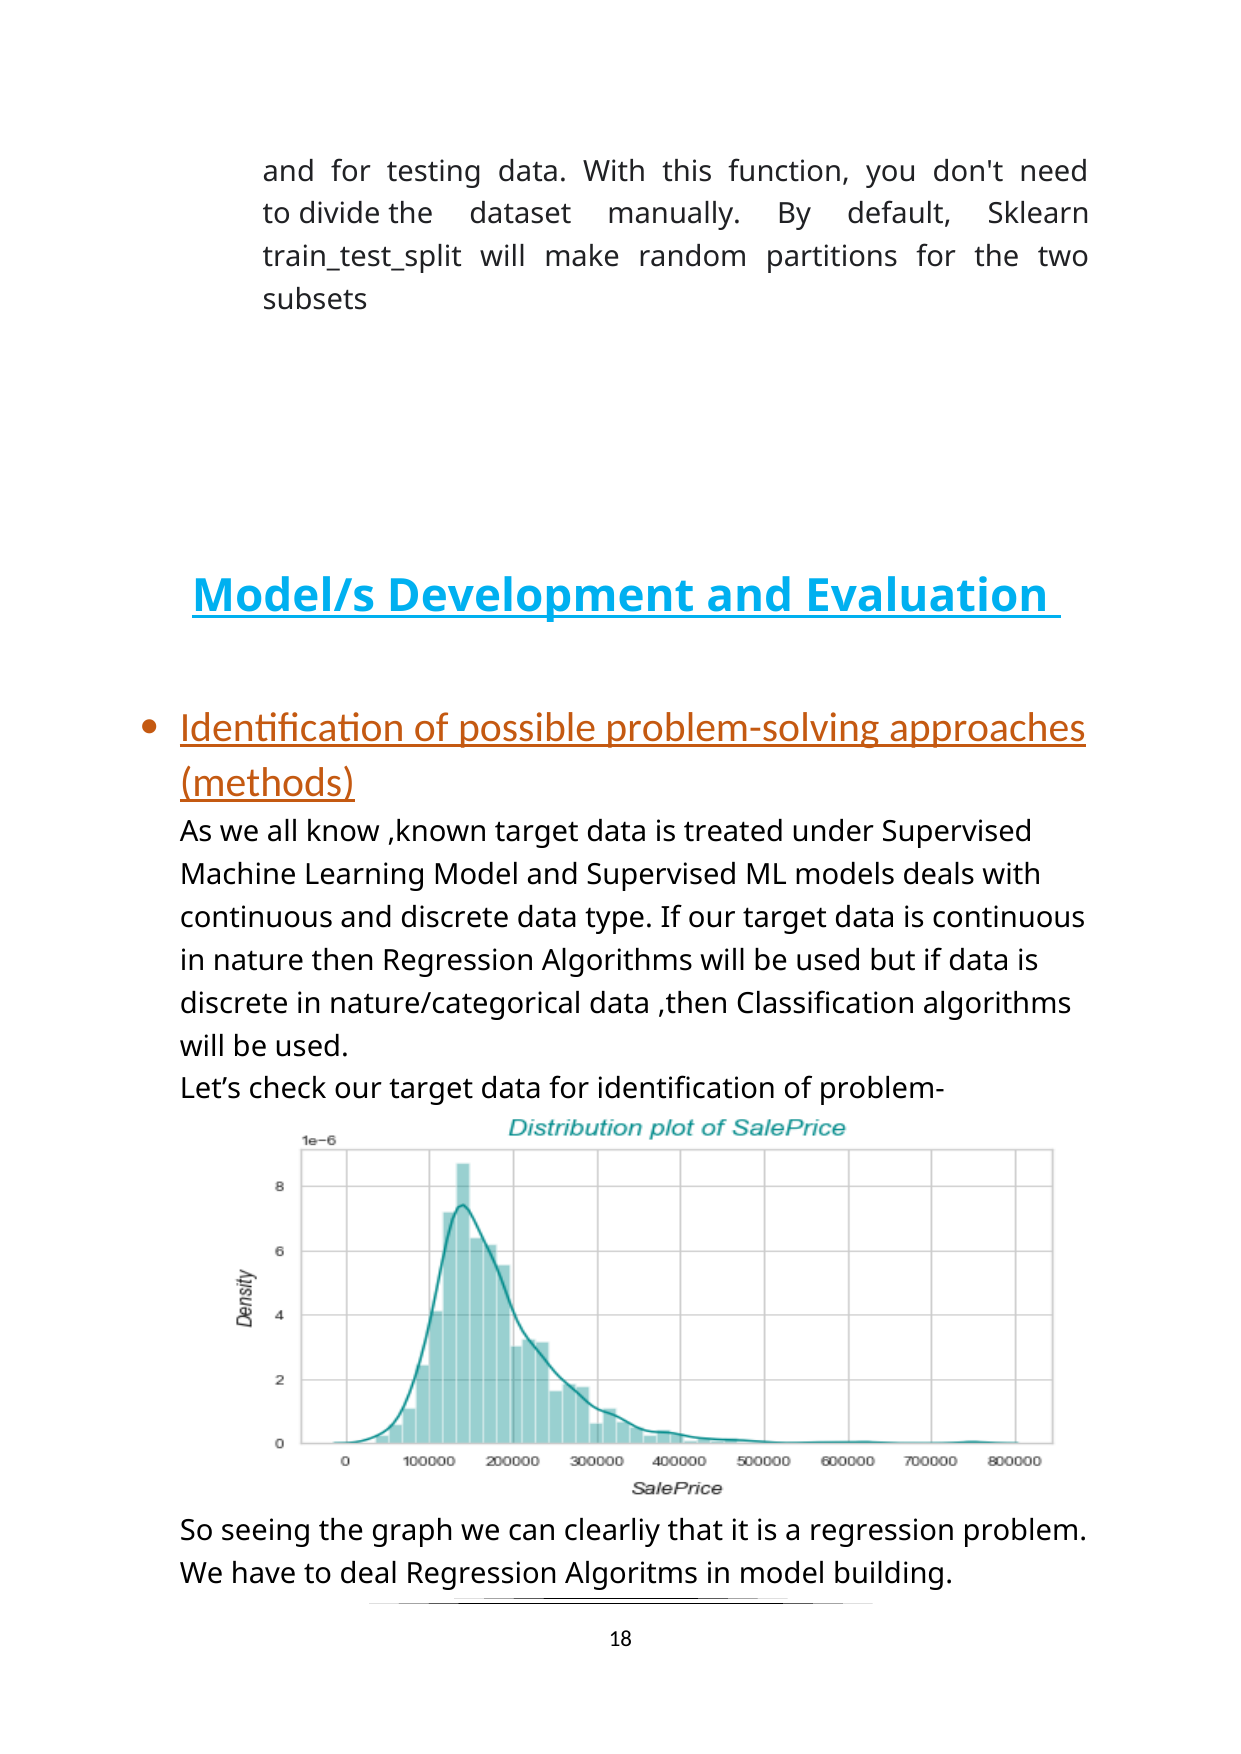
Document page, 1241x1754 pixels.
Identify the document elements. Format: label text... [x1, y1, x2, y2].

list Let’s check our target data for identification of problem- [179, 1068, 1090, 1107]
list So seeing the graph we can clearliy that it is a regression problem. We have to deal Regression Algoritms in model building. [179, 1509, 1090, 1592]
list Identification of possible problem-solving approaches (methods) [142, 701, 1090, 807]
list As we all know ,known target data is treated under Supervised Machine Learning Model and Supervised ML models deals with continuous and discrete data type. If our target data is continuous in nature then Regression Algorithms will be used but if data is discrete in nature/categorical data ,then Classification algorithms will be used. [179, 811, 1090, 1064]
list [225, 150, 1090, 318]
text Model/s Development and Evaluation [150, 562, 1090, 624]
picture [225, 1110, 1064, 1508]
